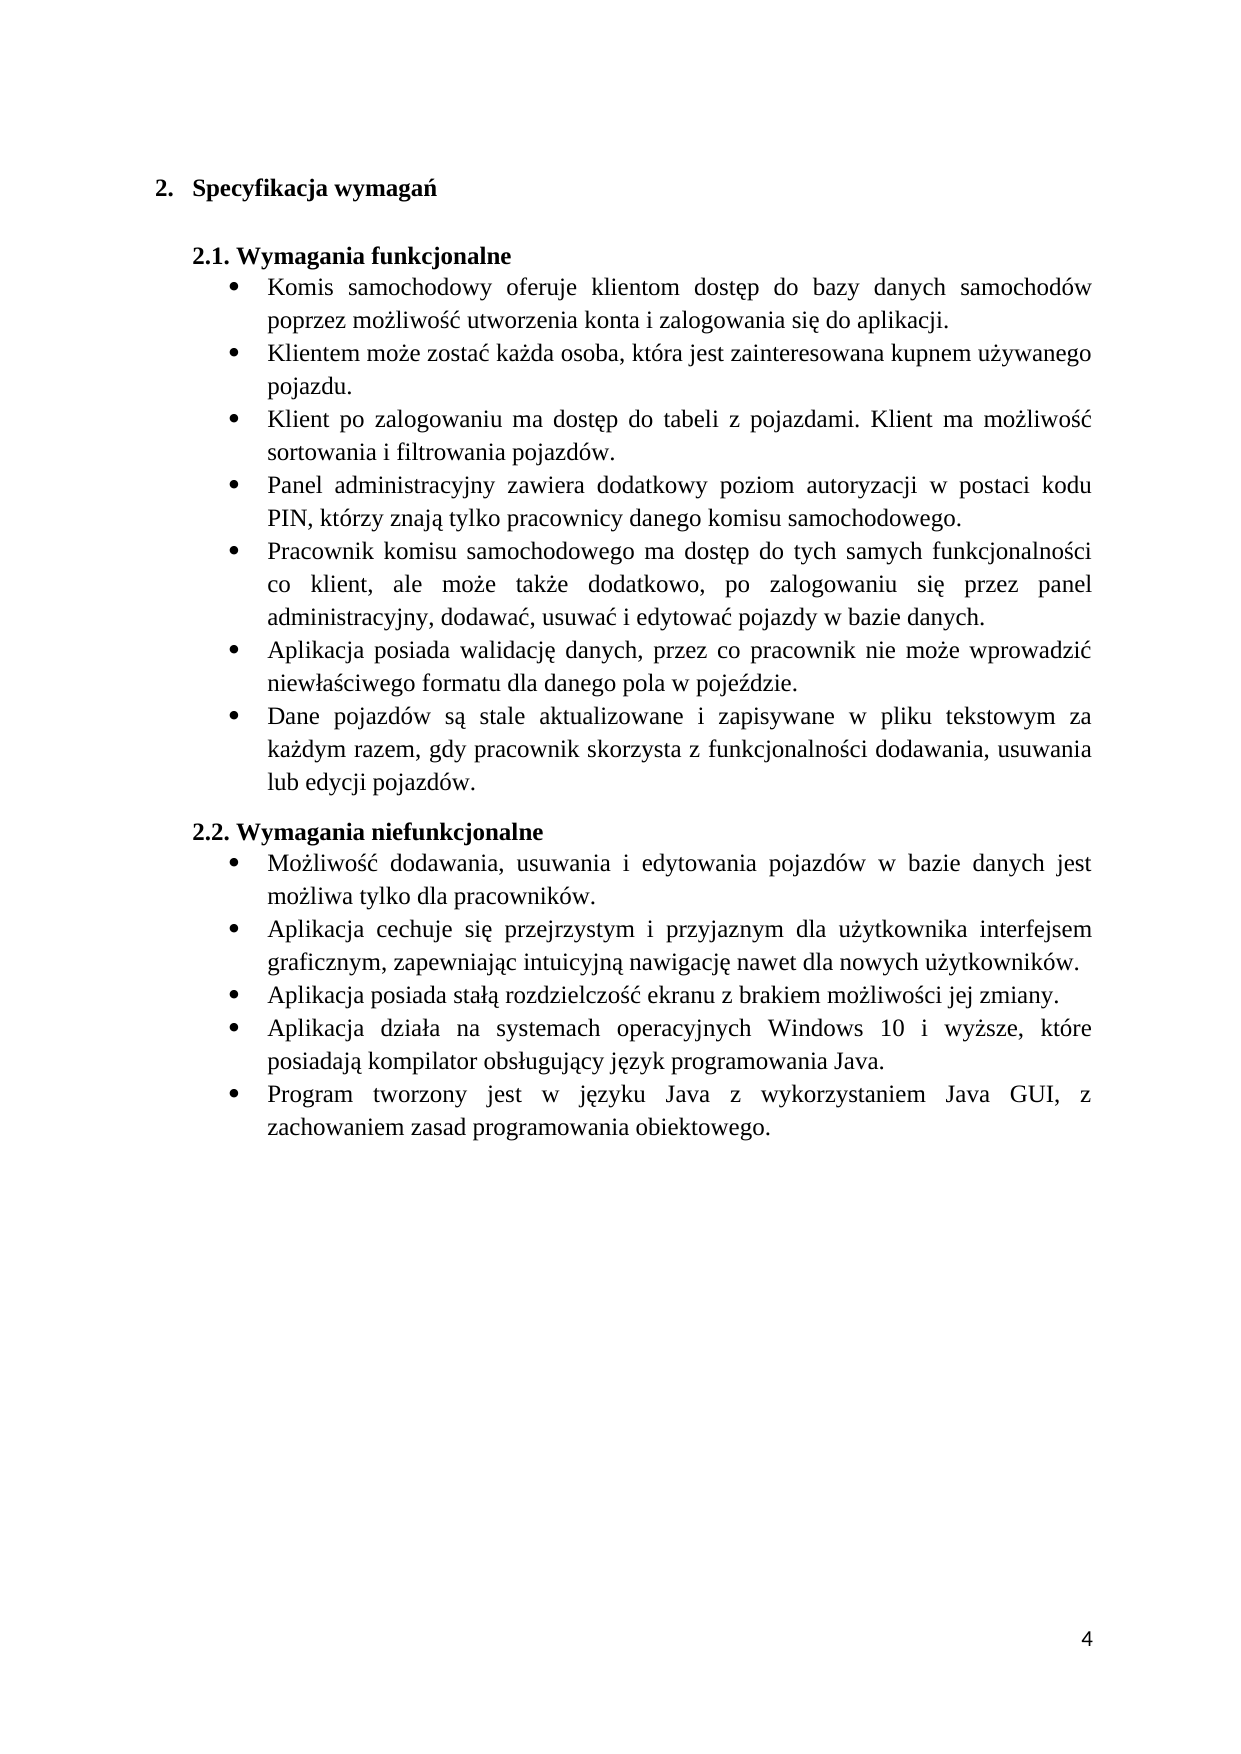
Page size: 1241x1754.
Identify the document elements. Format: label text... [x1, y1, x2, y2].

list Aplikacja działa na systemach operacyjnych Windows 10 i wyższe, które posiadają kompilator obsługujący język programowania Java. [229, 1013, 1093, 1075]
list Pracownik komisu samochodowego ma dostęp do tych samych funkcjonalności co klient, ale może także dodatkowo, po zalogowaniu się przez panel administracyjny, dodawać, usuwać i edytować pojazdy w bazie danych. [229, 536, 1093, 631]
list Aplikacja cechuje się przejrzystym i przyjaznym dla użytkownika interfejsem graficznym, zapewniając intuicyjną nawigację nawet dla nowych użytkowników. [229, 914, 1093, 976]
list Klient po zalogowaniu ma dostęp do tabeli z pojazdami. Klient ma możliwość sortowania i filtrowania pojazdów. [229, 404, 1093, 466]
subtitle 2.1. Wymagania funkcjonalne [148, 241, 1093, 269]
list Aplikacja posiada stałą rozdzielczość ekranu z brakiem możliwości jej zmiany. [229, 980, 1093, 1009]
list Panel administracyjny zawiera dodatkowy poziom autoryzacji w postaci kodu PIN, którzy znają tylko pracownicy danego komisu samochodowego. [229, 470, 1093, 532]
subtitle 2.2. Wymagania niefunkcjonalne [148, 817, 1093, 846]
list Aplikacja posiada walidację danych, przez co pracownik nie może wprowadzić niewłaściwego formatu dla danego pola w pojeździe. [229, 635, 1093, 697]
list Klientem może zostać każda osoba, która jest zainteresowana kupnem używanego pojazdu. [229, 338, 1093, 399]
list Komis samochodowy oferuje klientom dostęp do bazy danych samochodów poprzez możliwość utworzenia konta i zalogowania się do aplikacji. [229, 272, 1093, 333]
list Specyfikacja wymagań [155, 173, 1093, 201]
list Dane pojazdów są stale aktualizowane i zapisywane w pliku tekstowym za każdym razem, gdy pracownik skorzysta z funkcjonalności dodawania, usuwania lub edycji pojazdów. [229, 701, 1093, 796]
list Możliwość dodawania, usuwania i edytowania pojazdów w bazie danych jest możliwa tylko dla pracowników. [229, 848, 1093, 909]
list Program tworzony jest w języku Java z wykorzystaniem Java GUI, z zachowaniem zasad programowania obiektowego. [229, 1079, 1093, 1141]
